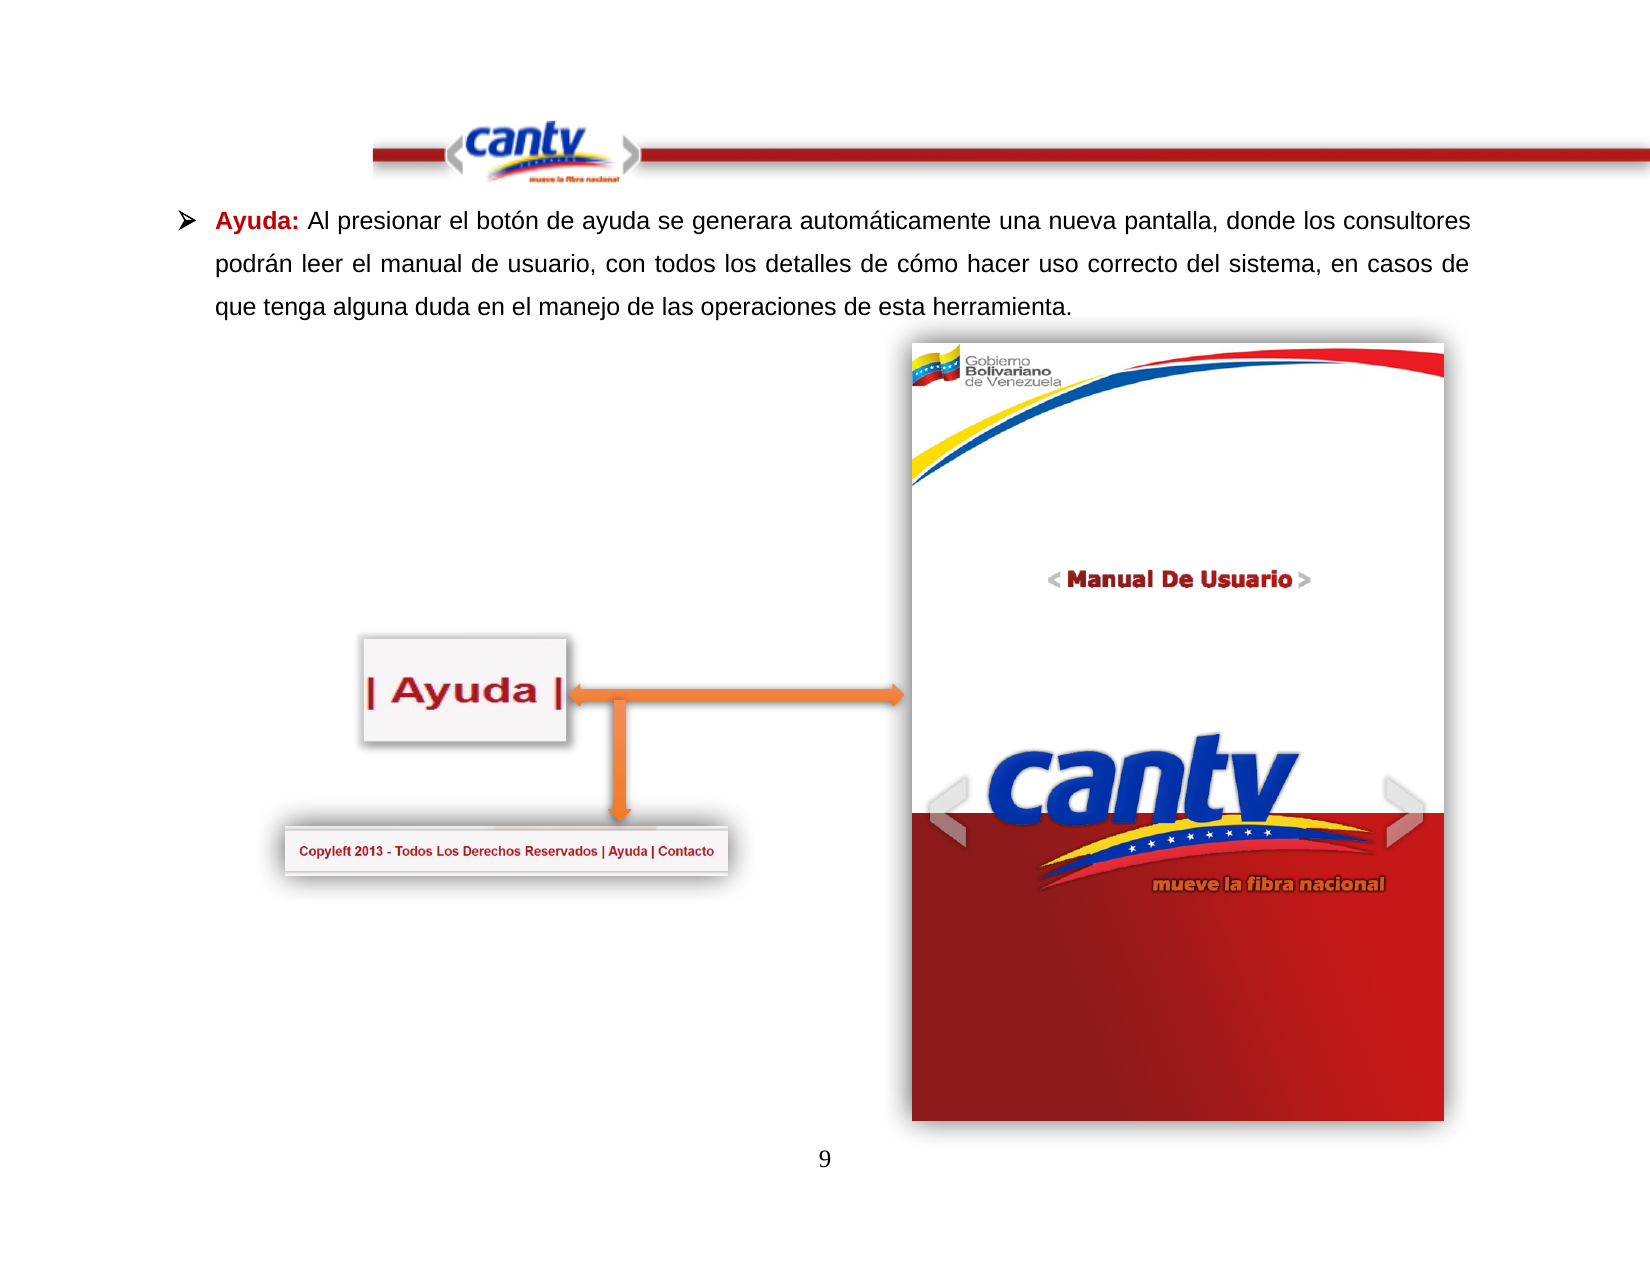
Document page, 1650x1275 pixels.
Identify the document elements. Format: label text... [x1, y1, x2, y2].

picture [912, 343, 1444, 1121]
picture [363, 639, 567, 742]
list Ayuda: Al presionar el botón de ayuda se generara automáticamente una nueva pantalla, donde los consultores podrán leer el manual de usuario, con todos los detalles de cómo hacer uso correcto del sistema, en casos de que tenga alguna duda en el manejo de las operaciones de esta herramienta. [177, 206, 1473, 321]
picture [285, 826, 728, 876]
picture [372, 108, 1650, 201]
